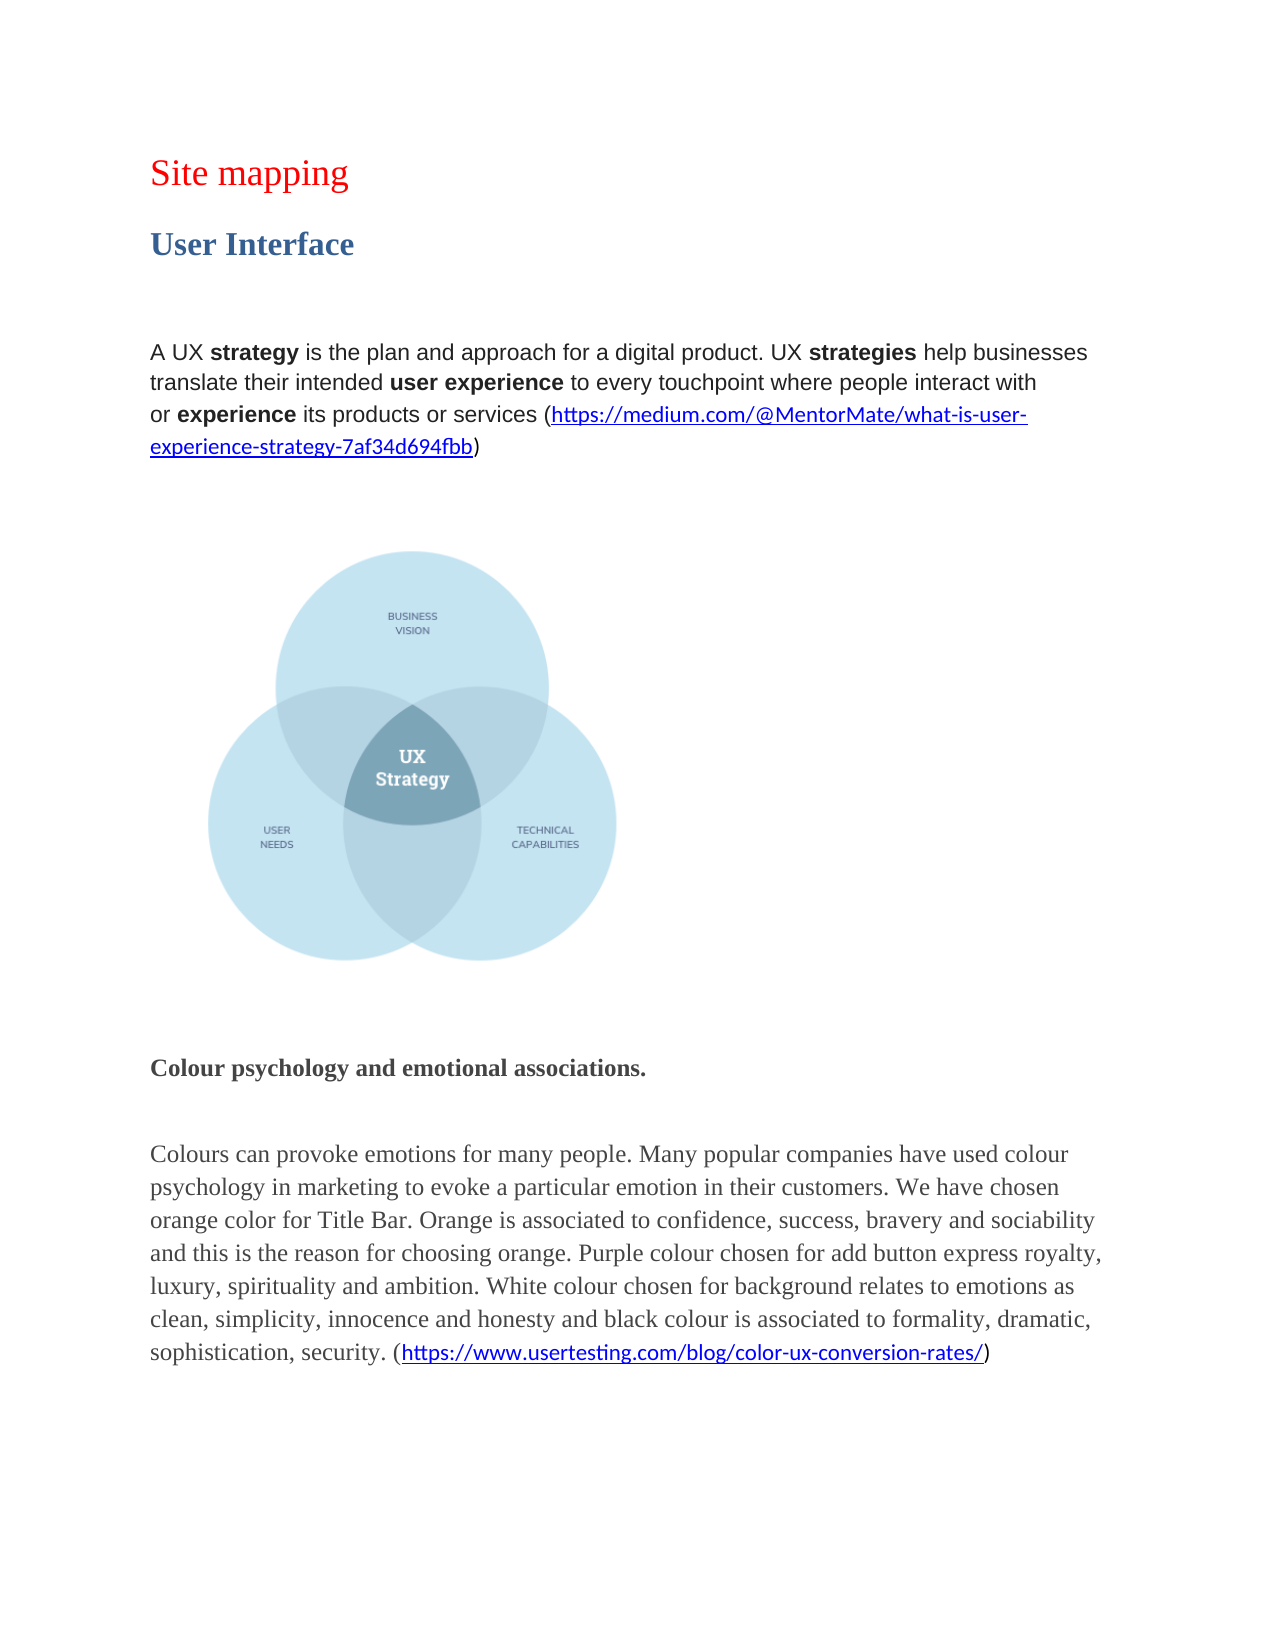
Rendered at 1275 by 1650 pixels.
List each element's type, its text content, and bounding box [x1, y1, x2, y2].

subtitle User Interface [150, 224, 1125, 263]
subtitle Colour psychology and emotional associations. [150, 1053, 1125, 1082]
text Site mapping [150, 150, 1125, 193]
text A UX strategy is the plan and approach for a digital product. UX strategies help businesses translate their intended user experience to every touchpoint where people interact with or experience its products or services (https://medium.com/@MentorMate/what-is-user-experience-strategy-7af34d694fbb) [150, 339, 1125, 460]
text Colours can provoke emotions for many people. Many popular companies have used colour psychology in marketing to evoke a particular emotion in their customers. We have chosen orange color for Title Bar. Orange is associated to confidence, success, bravery and sociability and this is the reason for choosing orange. Purple colour chosen for add button express royalty, luxury, spirituality and ambition. White colour chosen for background relates to emotions as clean, simplicity, innocence and honesty and black colour is associated to formality, dramatic, sophistication, security. (https://www.usertesting.com/blog/color-ux-conversion-rates/) [150, 1139, 1125, 1366]
picture [150, 538, 643, 978]
